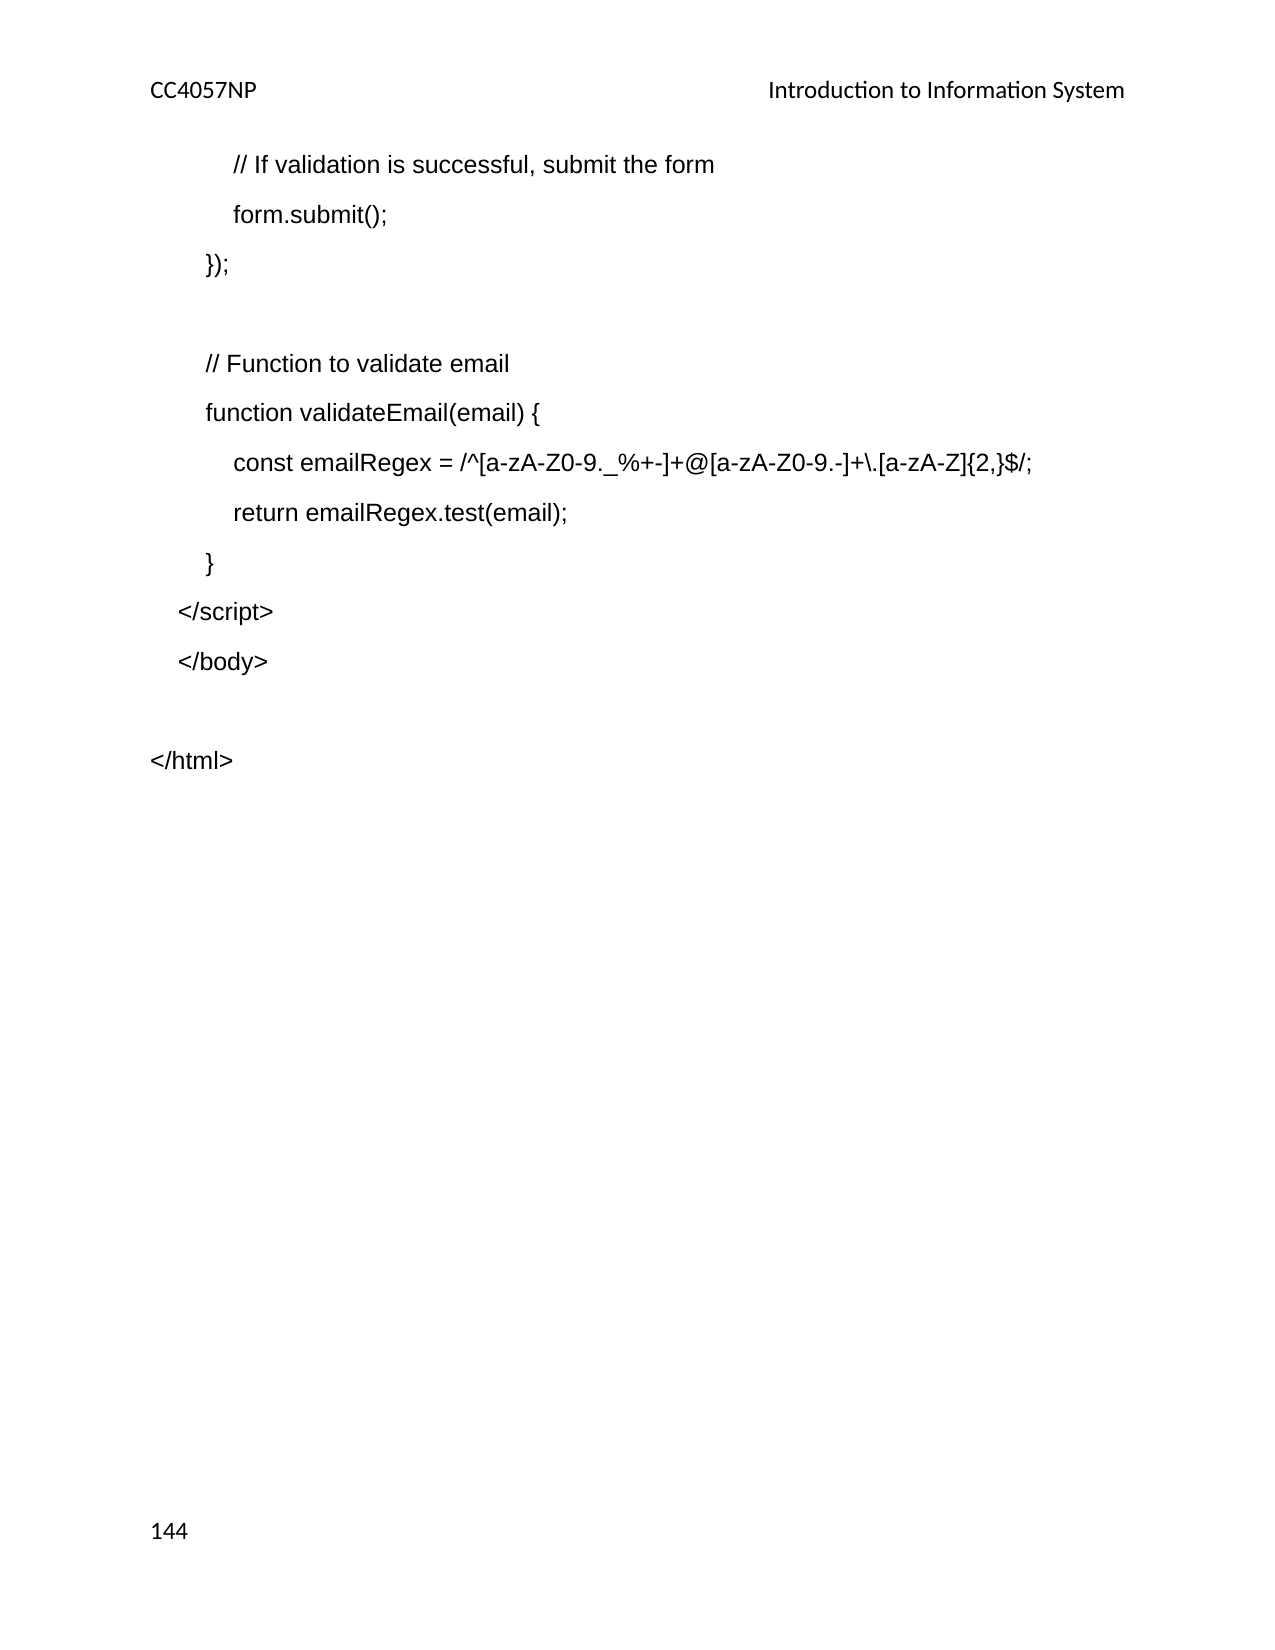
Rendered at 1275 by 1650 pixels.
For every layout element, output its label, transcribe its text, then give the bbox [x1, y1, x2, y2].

text // Function to validate email [150, 349, 1125, 377]
text </script> [150, 597, 1125, 626]
text const emailRegex = /^[a-zA-Z0-9._%+-]+@[a-zA-Z0-9.-]+\.[a-zA-Z]{2,}$/; [150, 448, 1125, 477]
text }); [150, 249, 1125, 278]
text return emailRegex.test(email); [150, 498, 1125, 527]
text } [150, 547, 1125, 576]
text </html> [150, 746, 1125, 775]
text // If validation is successful, submit the form [150, 150, 1125, 179]
text form.submit(); [150, 200, 1125, 228]
text function validateEmail(email) { [150, 398, 1125, 427]
text </body> [150, 647, 1125, 676]
